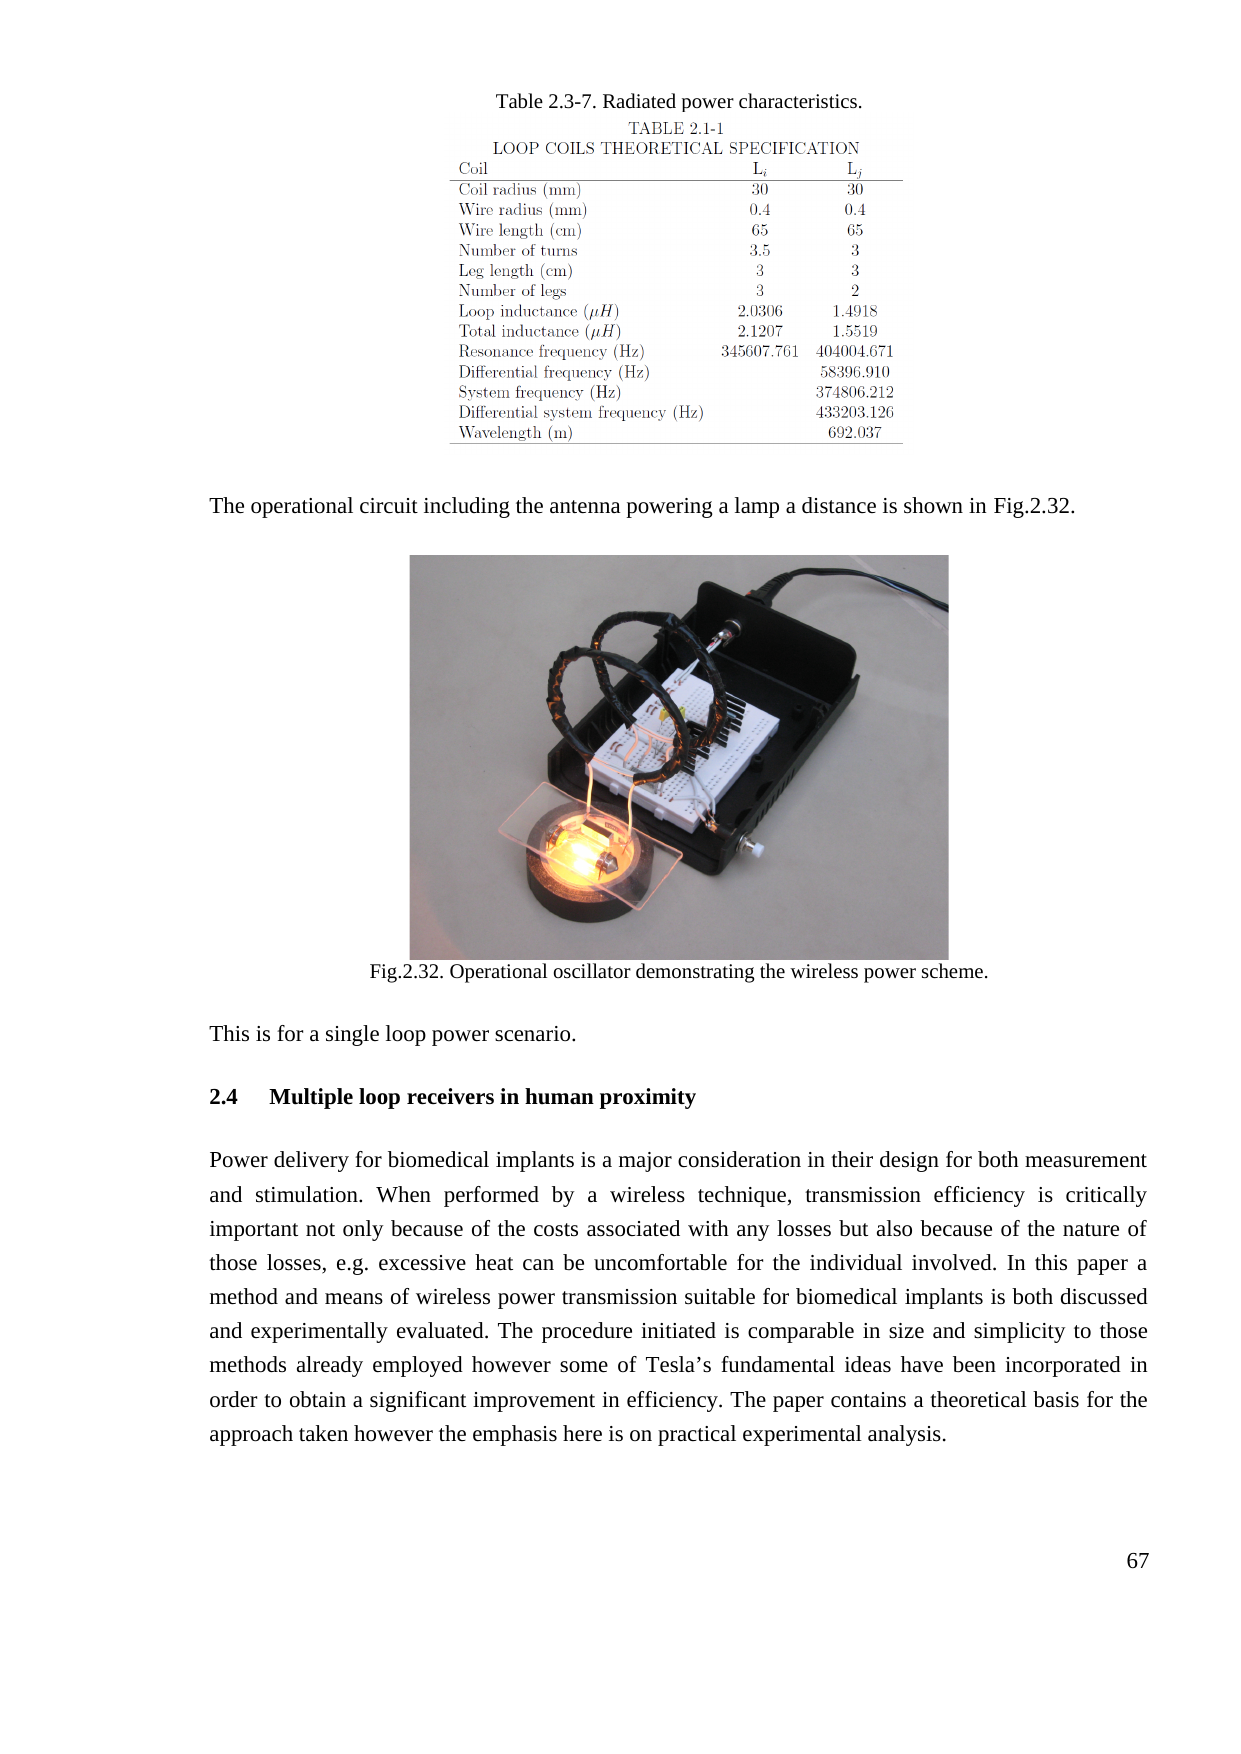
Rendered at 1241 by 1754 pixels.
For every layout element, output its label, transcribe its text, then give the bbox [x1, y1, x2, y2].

subtitle Multiple loop receivers in human proximity [209, 1083, 1149, 1109]
picture [444, 112, 914, 455]
text This is for a single loop power scenario. [209, 1020, 1149, 1046]
picture [409, 555, 949, 960]
text Power delivery for biomedical implants is a major consideration in their design for both measurement and stimulation. When performed by a wireless technique, transmission efficiency is critically important not only because of the costs associated with any losses but also because of the nature of those losses, e.g. excessive heat can be uncomfortable for the individual involved. In this paper a method and means of wireless power transmission suitable for biomedical implants is both discussed and experimentally evaluated. The procedure initiated is comparable in size and simplicity to those methods already employed however some of Tesla’s fundamental ideas have been incorporated in order to obtain a significant improvement in efficiency. The paper contains a theoretical basis for the approach taken however the emphasis here is on practical experimental analysis. [209, 1146, 1149, 1446]
